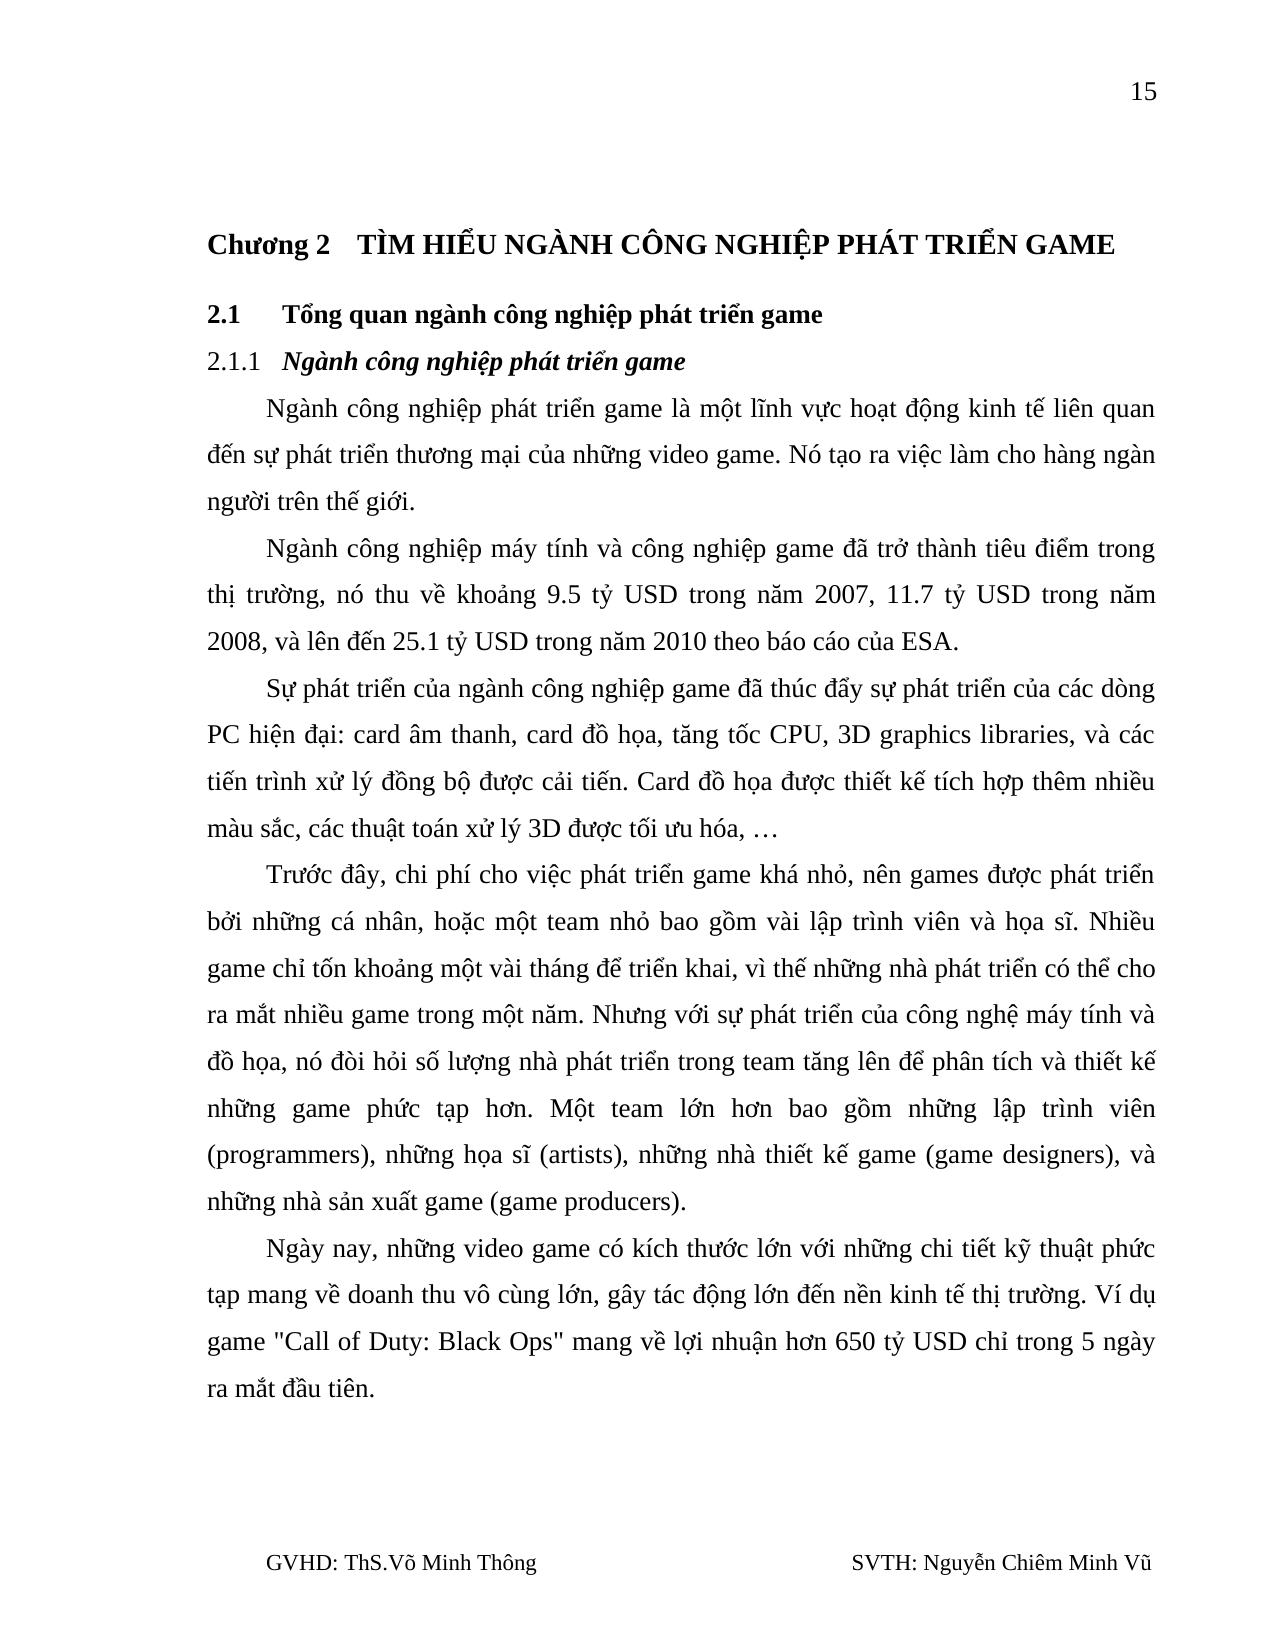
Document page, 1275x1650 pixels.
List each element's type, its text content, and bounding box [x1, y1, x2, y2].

subtitle Tổng quan ngành công nghiệp phát triển game [207, 298, 1157, 329]
subtitle TÌM HIỂU NGÀNH CÔNG NGHIỆP PHÁT TRIỂN GAME [207, 227, 1157, 261]
subtitle Ngành công nghiệp phát triển game [207, 345, 1157, 376]
text Sự phát triển của ngành công nghiệp game đã thúc đẩy sự phát triển của các dòng PC hiện đại: card âm thanh, card đồ họa, tăng tốc CPU, 3D graphics libraries, và các tiến trình xử lý đồng bộ được cải tiến. Card đồ họa được thiết kế tích hợp thêm nhiều màu sắc, các thuật toán xử lý 3D được tối ưu hóa, … [207, 672, 1157, 843]
text Ngành công nghiệp máy tính và công nghiệp game đã trở thành tiêu điểm trong thị trường, nó thu về khoảng 9.5 tỷ USD trong năm 2007, 11.7 tỷ USD trong năm 2008, và lên đến 25.1 tỷ USD trong năm 2010 theo báo cáo của ESA. [207, 532, 1157, 656]
text Trước đây, chi phí cho việc phát triển game khá nhỏ, nên games được phát triển bởi những cá nhân, hoặc một team nhỏ bao gồm vài lập trình viên và họa sĩ. Nhiều game chỉ tốn khoảng một vài tháng để triển khai, vì thế những nhà phát triển có thể cho ra mắt nhiều game trong một năm. Nhưng với sự phát triển của công nghệ máy tính và đồ họa, nó đòi hỏi số lượng nhà phát triển trong team tăng lên để phân tích và thiết kế những game phức tạp hơn. Một team lớn hơn bao gồm những lập trình viên (programmers), những họa sĩ (artists), những nhà thiết kế game (game designers), và những nhà sản xuất game (game producers). [207, 858, 1157, 1216]
text Ngày nay, những video game có kích thước lớn với những chi tiết kỹ thuật phức tạp mang về doanh thu vô cùng lớn, gây tác động lớn đến nền kinh tế thị trường. Ví dụ game "Call of Duty: Black Ops" mang về lợi nhuận hơn 650 tỷ USD chỉ trong 5 ngày ra mắt đầu tiên. [207, 1232, 1157, 1403]
text Ngành công nghiệp phát triển game là một lĩnh vực hoạt động kinh tế liên quan đến sự phát triển thương mại của những video game. Nó tạo ra việc làm cho hàng ngàn người trên thế giới. [207, 392, 1157, 516]
